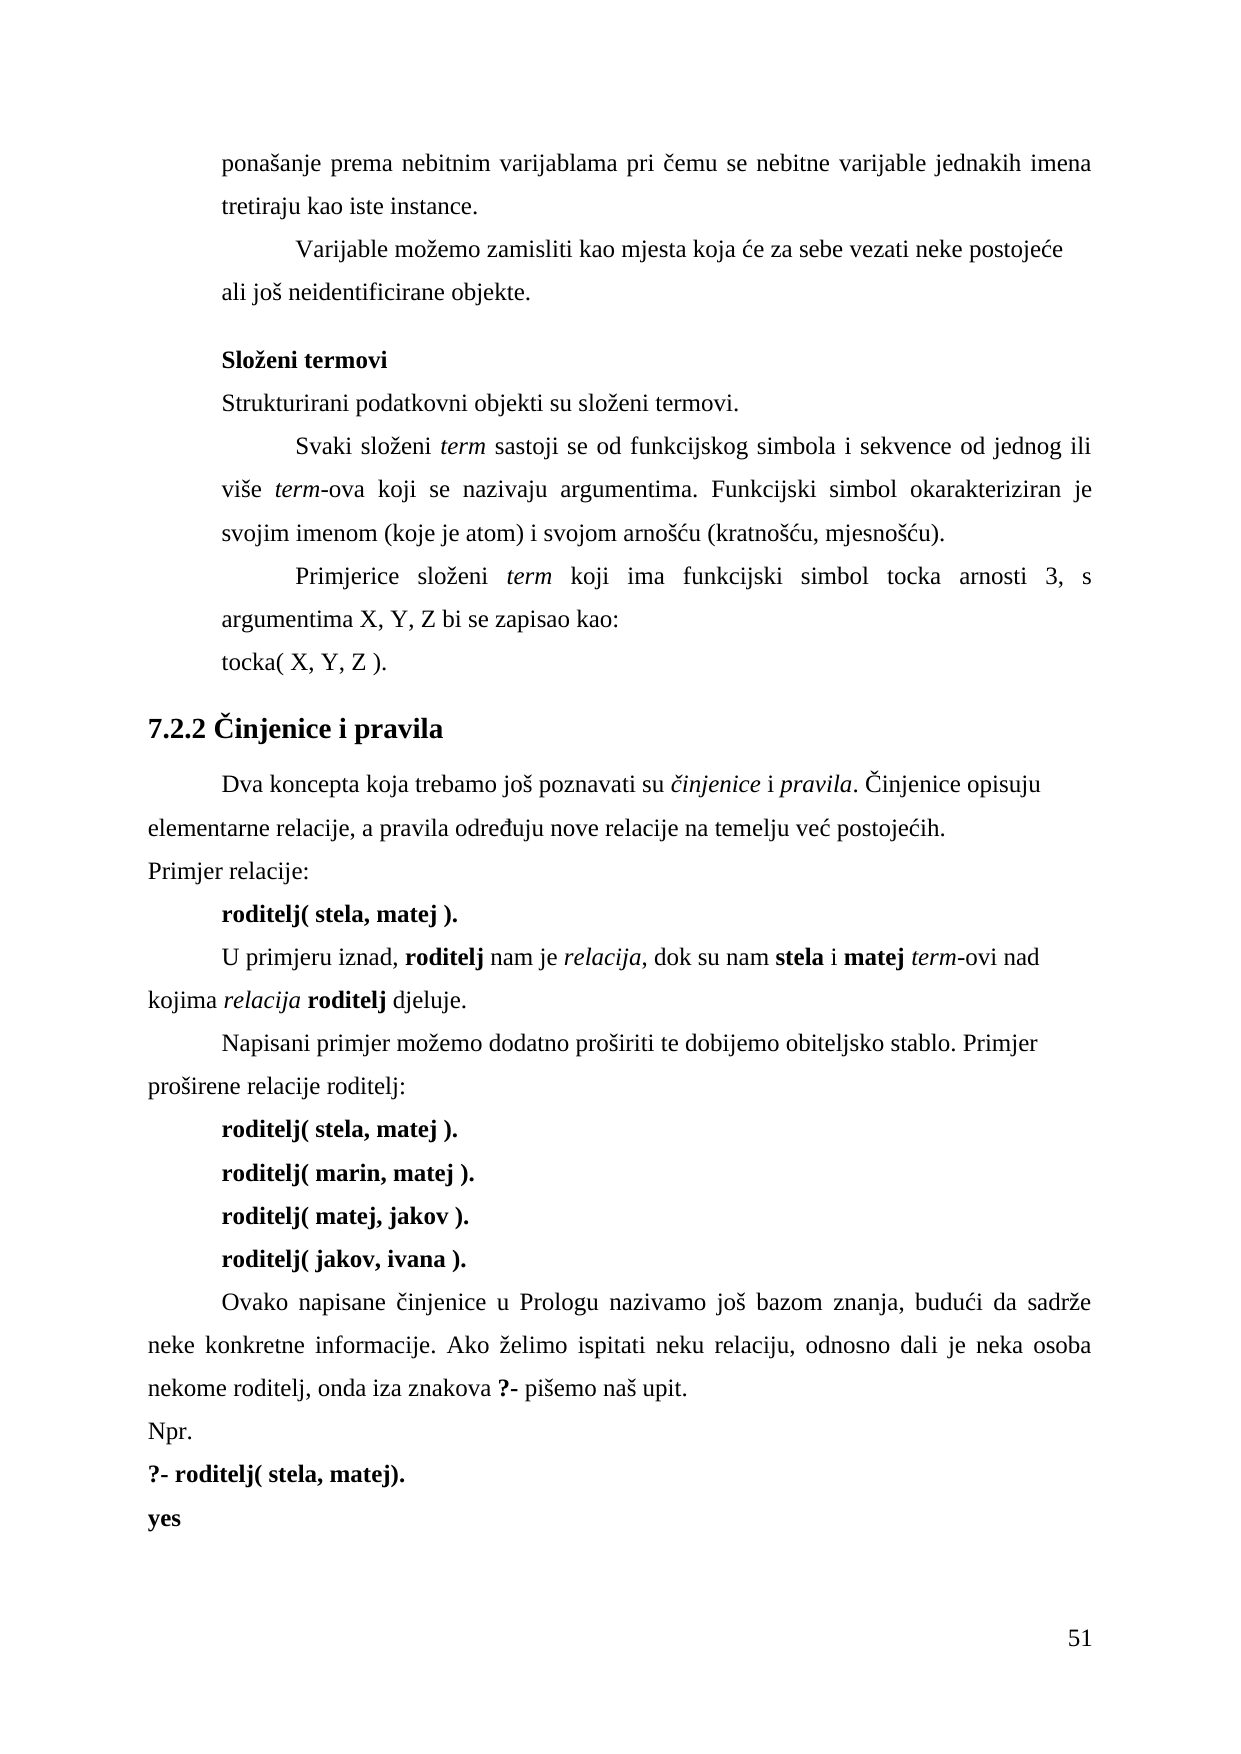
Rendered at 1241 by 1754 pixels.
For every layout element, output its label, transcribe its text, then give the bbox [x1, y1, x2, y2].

text roditelj( stela, matej ). [148, 1114, 1093, 1143]
text Npr. [148, 1416, 1093, 1445]
text roditelj( matej, jakov ). [148, 1201, 1093, 1229]
text roditelj( jakov, ivana ). [148, 1244, 1093, 1273]
subtitle 7.2.2 Činjenice i pravila [148, 711, 1093, 744]
text Složeni termovi [148, 345, 1093, 374]
text roditelj( stela, matej ). [148, 899, 1093, 928]
text Primjer relacije: [148, 856, 1093, 884]
text yes [148, 1503, 1093, 1531]
text Napisani primjer možemo dodatno proširiti te dobijemo obiteljsko stablo. Primjer proširene relacije roditelj: [148, 1028, 1093, 1100]
text Varijable možemo zamisliti kao mjesta koja će za sebe vezati neke postojeće ali još neidentificirane objekte. [221, 234, 1093, 306]
text tocka( X, Y, Z ). [221, 647, 1093, 676]
text Svaki složeni term sastoji se od funkcijskog simbola i sekvence od jednog ili više term-ova koji se nazivaju argumentima. Funkcijski simbol okarakteriziran je svojim imenom (koje je atom) i svojom arnošću (kratnošću, mjesnošću). [221, 431, 1093, 546]
text Dva koncepta koja trebamo još poznavati su činjenice i pravila. Činjenice opisuju elementarne relacije, a pravila određuju nove relacije na temelju već postojećih. [148, 769, 1093, 841]
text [221, 148, 1093, 219]
text ?- roditelj( stela, matej). [148, 1459, 1093, 1488]
text Ovako napisane činjenice u Prologu nazivamo još bazom znanja, budući da sadrže neke konkretne informacije. Ako želimo ispitati neku relaciju, odnosno dali je neka osoba nekome roditelj, onda iza znakova ?- pišemo naš upit. [148, 1287, 1093, 1402]
text Strukturirani podatkovni objekti su složeni termovi. [148, 388, 1093, 417]
text U primjeru iznad, roditelj nam je relacija, dok su nam stela i matej term-ovi nad kojima relacija roditelj djeluje. [148, 942, 1093, 1014]
text roditelj( marin, matej ). [148, 1158, 1093, 1186]
text Primjerice složeni term koji ima funkcijski simbol tocka arnosti 3, s argumentima X, Y, Z bi se zapisao kao: [221, 561, 1093, 633]
